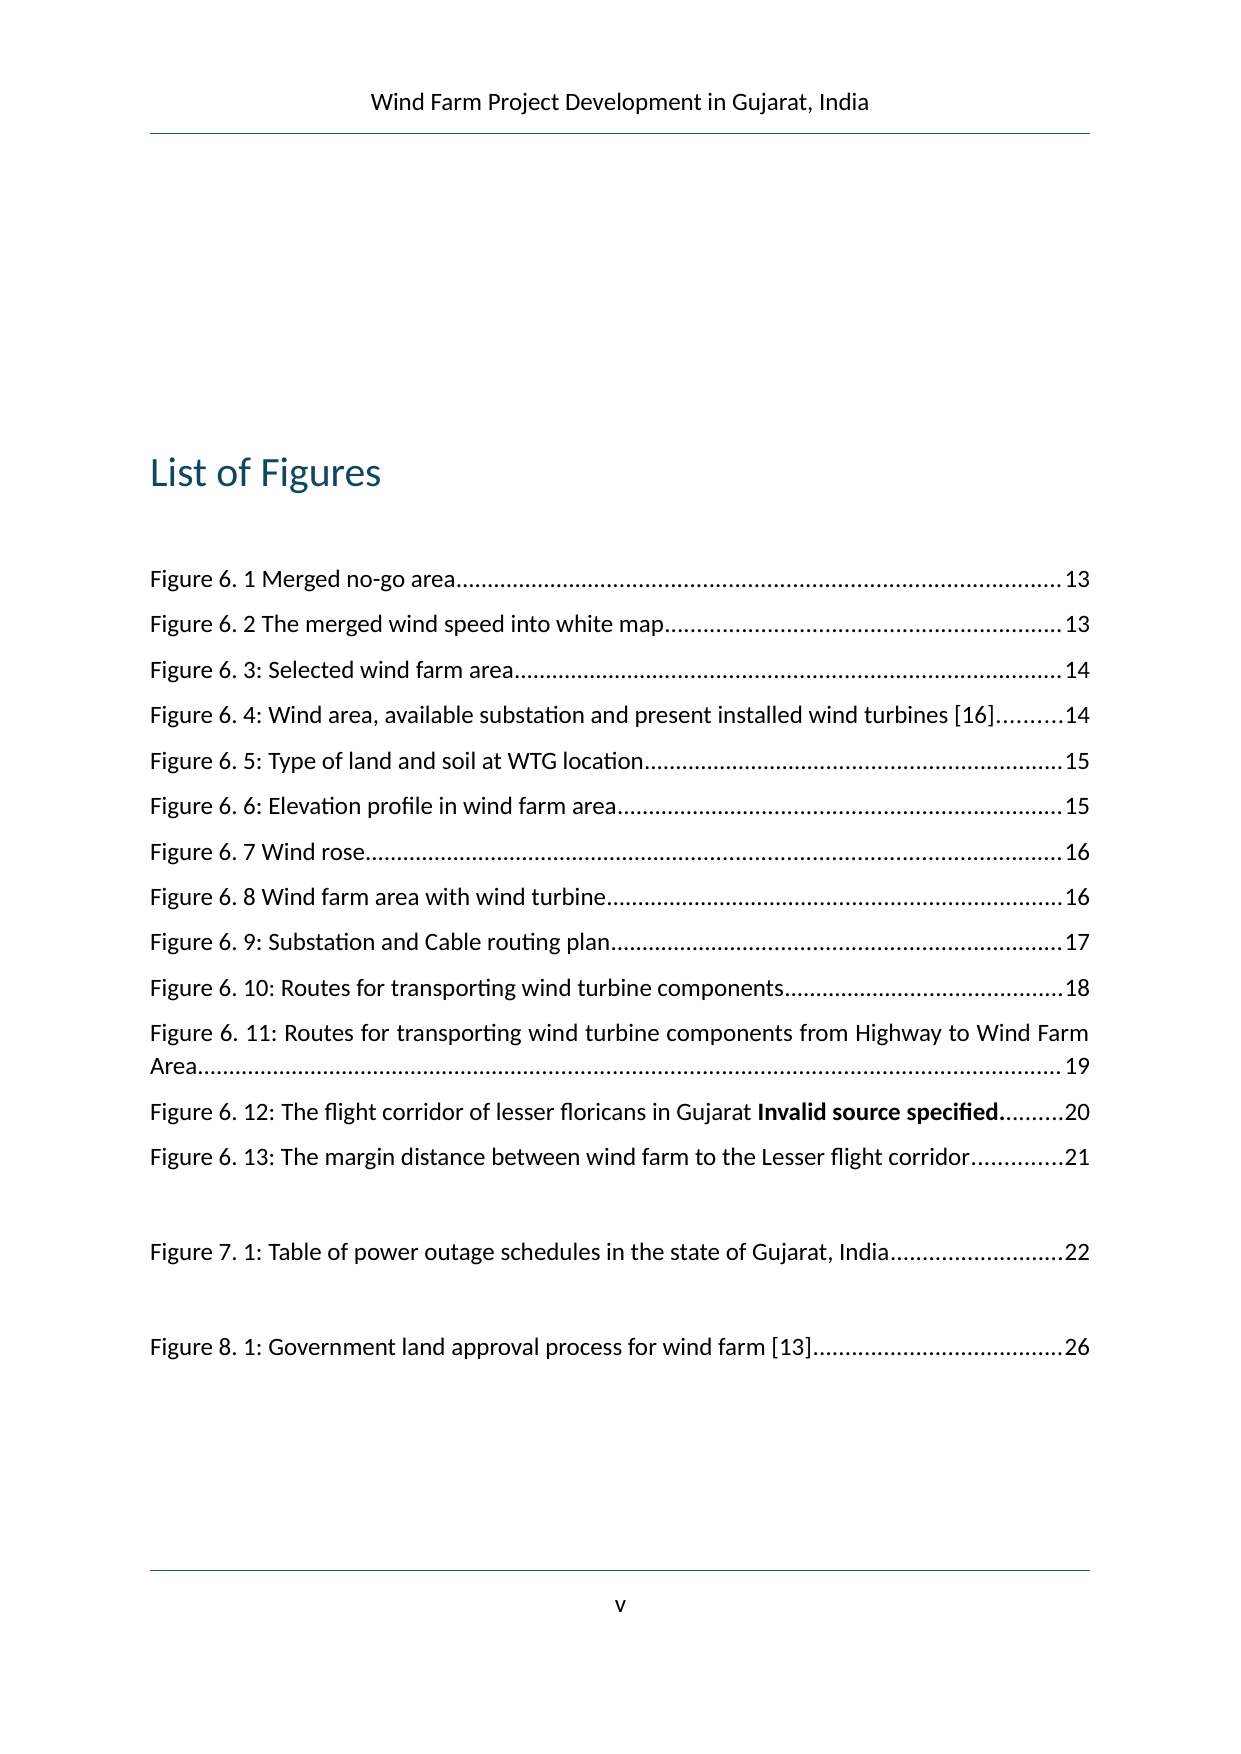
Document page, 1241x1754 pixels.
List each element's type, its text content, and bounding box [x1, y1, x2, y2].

text Figure 6. 7 Wind rose 16 [150, 836, 1090, 866]
text Figure 6. 5: Type of land and soil at WTG location 15 [150, 745, 1090, 775]
text Figure 6. 2 The merged wind speed into white map 13 [150, 609, 1090, 639]
text Figure 8. 1: Government land approval process for wind farm [13] 26 [150, 1331, 1090, 1362]
subtitle List of Figures [150, 446, 1090, 497]
text Figure 6. 9: Substation and Cable routing plan 17 [150, 927, 1090, 957]
text Figure 6. 10: Routes for transporting wind turbine components 18 [150, 972, 1090, 1002]
text Figure 6. 4: Wind area, available substation and present installed wind turbines [16] 14 [150, 699, 1090, 730]
text Figure 7. 1: Table of power outage schedules in the state of Gujarat, India 22 [150, 1236, 1090, 1267]
text Figure 6. 3: Selected wind farm area 14 [150, 654, 1090, 684]
text Figure 6. 11: Routes for transporting wind turbine components from Highway to Wind Farm Area 19 [150, 1017, 1090, 1081]
text Figure 6. 12: The flight corridor of lesser floricans in Gujarat Invalid source specified. 20 [150, 1096, 1090, 1126]
text Figure 6. 13: The margin distance between wind farm to the Lesser flight corridor 21 [150, 1141, 1090, 1172]
text Figure 6. 8 Wind farm area with wind turbine 16 [150, 881, 1090, 912]
text Figure 6. 1 Merged no-go area 13 [150, 563, 1090, 594]
text Figure 6. 6: Elevation profile in wind farm area 15 [150, 790, 1090, 821]
